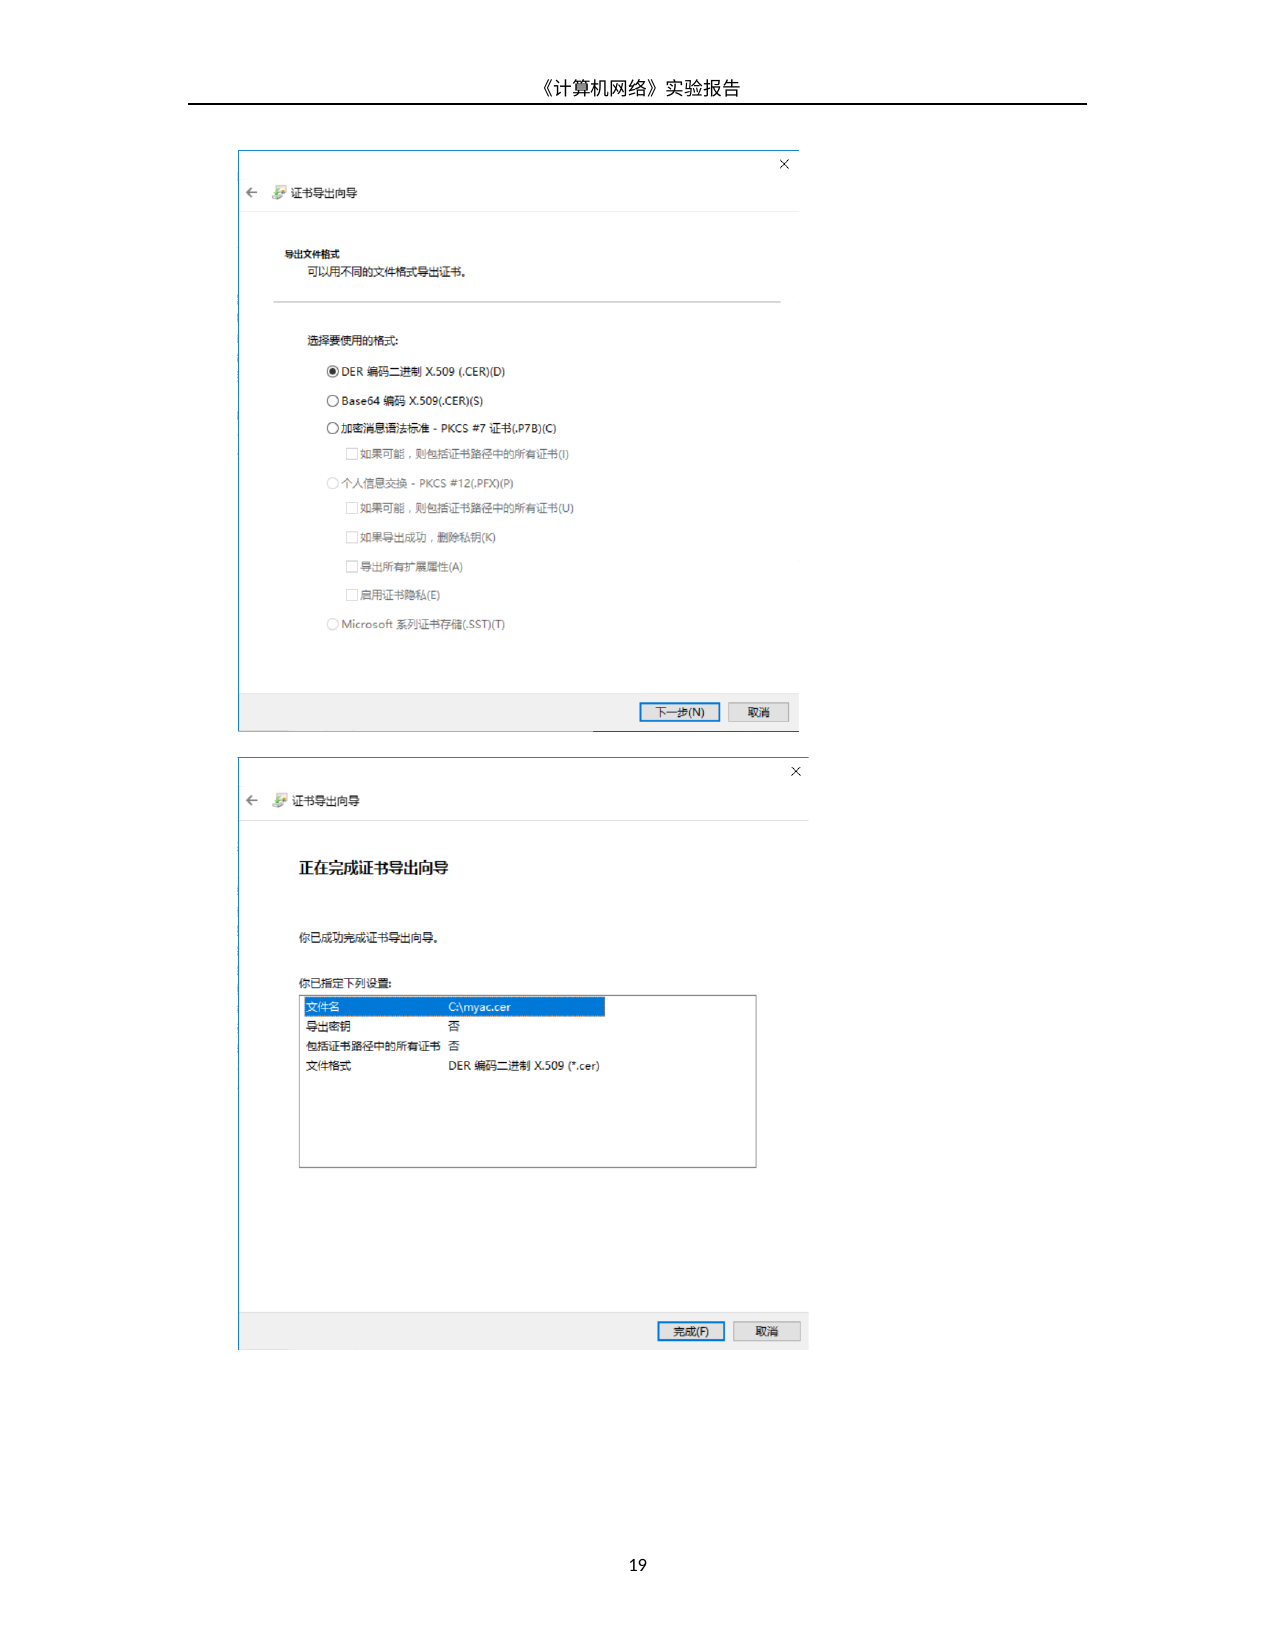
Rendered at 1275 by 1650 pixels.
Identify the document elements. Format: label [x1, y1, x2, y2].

picture [237, 757, 809, 1350]
picture [237, 150, 799, 732]
